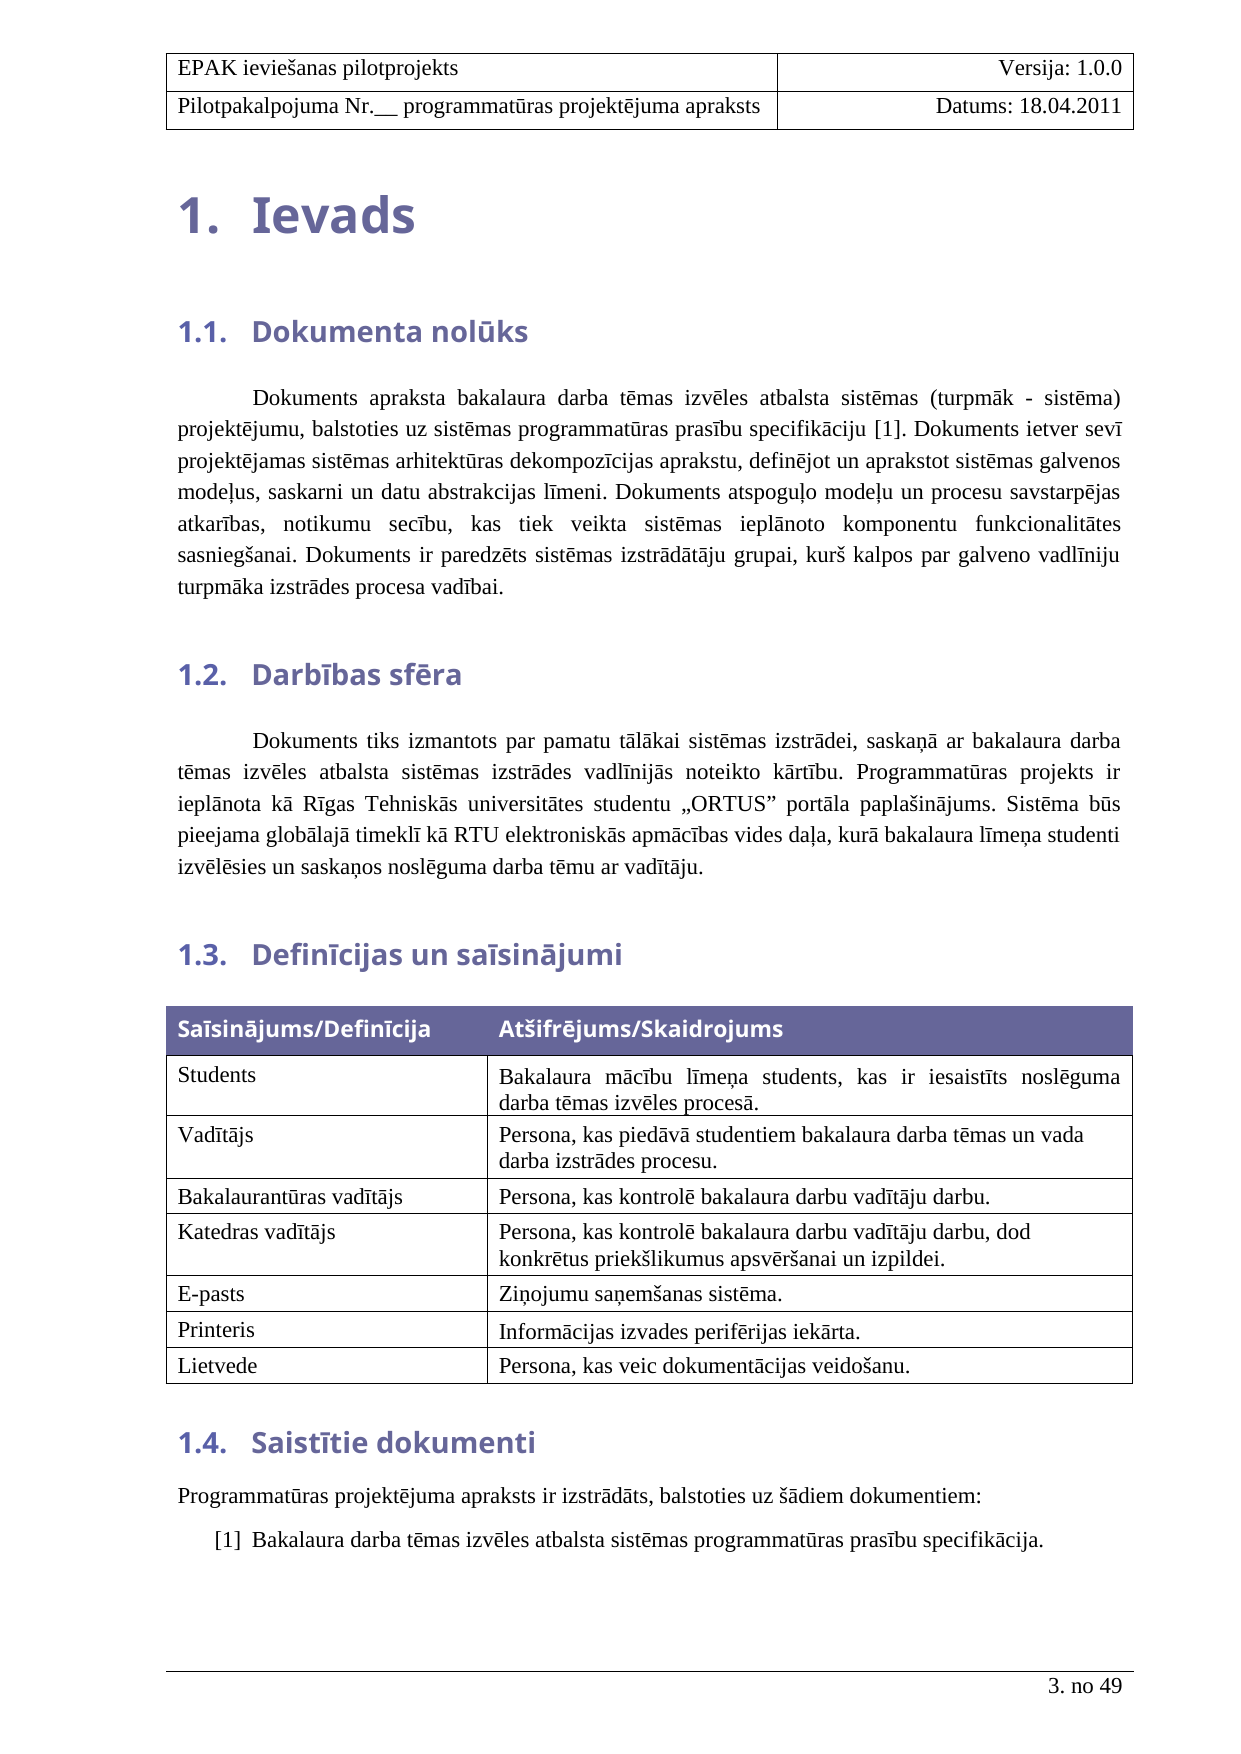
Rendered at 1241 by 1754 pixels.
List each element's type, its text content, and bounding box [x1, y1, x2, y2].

table_header Atšifrējums/Skaidrojums [487, 1006, 1133, 1055]
text Dokuments tiks izmantots par pamatu tālākai sistēmas izstrādei, saskaņā ar bakalaura darba tēmas izvēles atbalsta sistēmas izstrādes vadlīnijās noteikto kārtību. Programmatūras projekts ir ieplānota kā Rīgas Tehniskās universitātes studentu „ORTUS” portāla paplašinājums. Sistēma būs pieejama globālajā timeklī kā RTU elektroniskās apmācības vides daļa, kurā bakalaura līmeņa studenti izvēlēsies un saskaņos noslēguma darba tēmu ar vadītāju. [177, 727, 1122, 879]
table_cell Printeris [167, 1312, 487, 1347]
table_cell Katedras vadītājs [167, 1214, 487, 1275]
table_cell Ziņojumu saņemšanas sistēma. [488, 1276, 1132, 1311]
table_cell Bakalaurantūras vadītājs [167, 1179, 487, 1213]
table_header Saīsinājums/Definīcija [166, 1006, 487, 1055]
table_cell Bakalaura mācību līmeņa students, kas ir iesaistīts noslēguma darba tēmas izvēles procesā. [488, 1056, 1132, 1115]
table_cell Persona, kas piedāvā studentiem bakalaura darba tēmas un vada darba izstrādes procesu. [488, 1116, 1132, 1177]
table_cell Lietvede [167, 1348, 487, 1382]
table_cell Persona, kas kontrolē bakalaura darbu vadītāju darbu. [488, 1179, 1132, 1213]
table_cell Persona, kas kontrolē bakalaura darbu vadītāju darbu, dod konkrētus priekšlikumus apsvēršanai un izpildei. [488, 1214, 1132, 1275]
subtitle Darbības sfēra [177, 655, 1122, 694]
text Bakalaura darba tēmas izvēles atbalsta sistēmas programmatūras prasību specifikācija. [214, 1526, 1122, 1552]
subtitle Saistītie dokumenti [177, 1422, 1122, 1462]
table_cell Persona, kas veic dokumentācijas veidošanu. [488, 1348, 1132, 1382]
table_cell Informācijas izvades perifērijas iekārta. [488, 1312, 1132, 1347]
subtitle Definīcijas un saīsinājumi [177, 934, 1122, 974]
subtitle Ievads [177, 180, 1122, 248]
text Programmatūras projektējuma apraksts ir izstrādāts, balstoties uz šādiem dokumentiem: [177, 1482, 1122, 1508]
table_cell Vadītājs [167, 1116, 487, 1177]
subtitle Dokumenta nolūks [177, 312, 1122, 351]
table_cell Students [167, 1056, 487, 1115]
table_cell E-pasts [167, 1276, 487, 1311]
